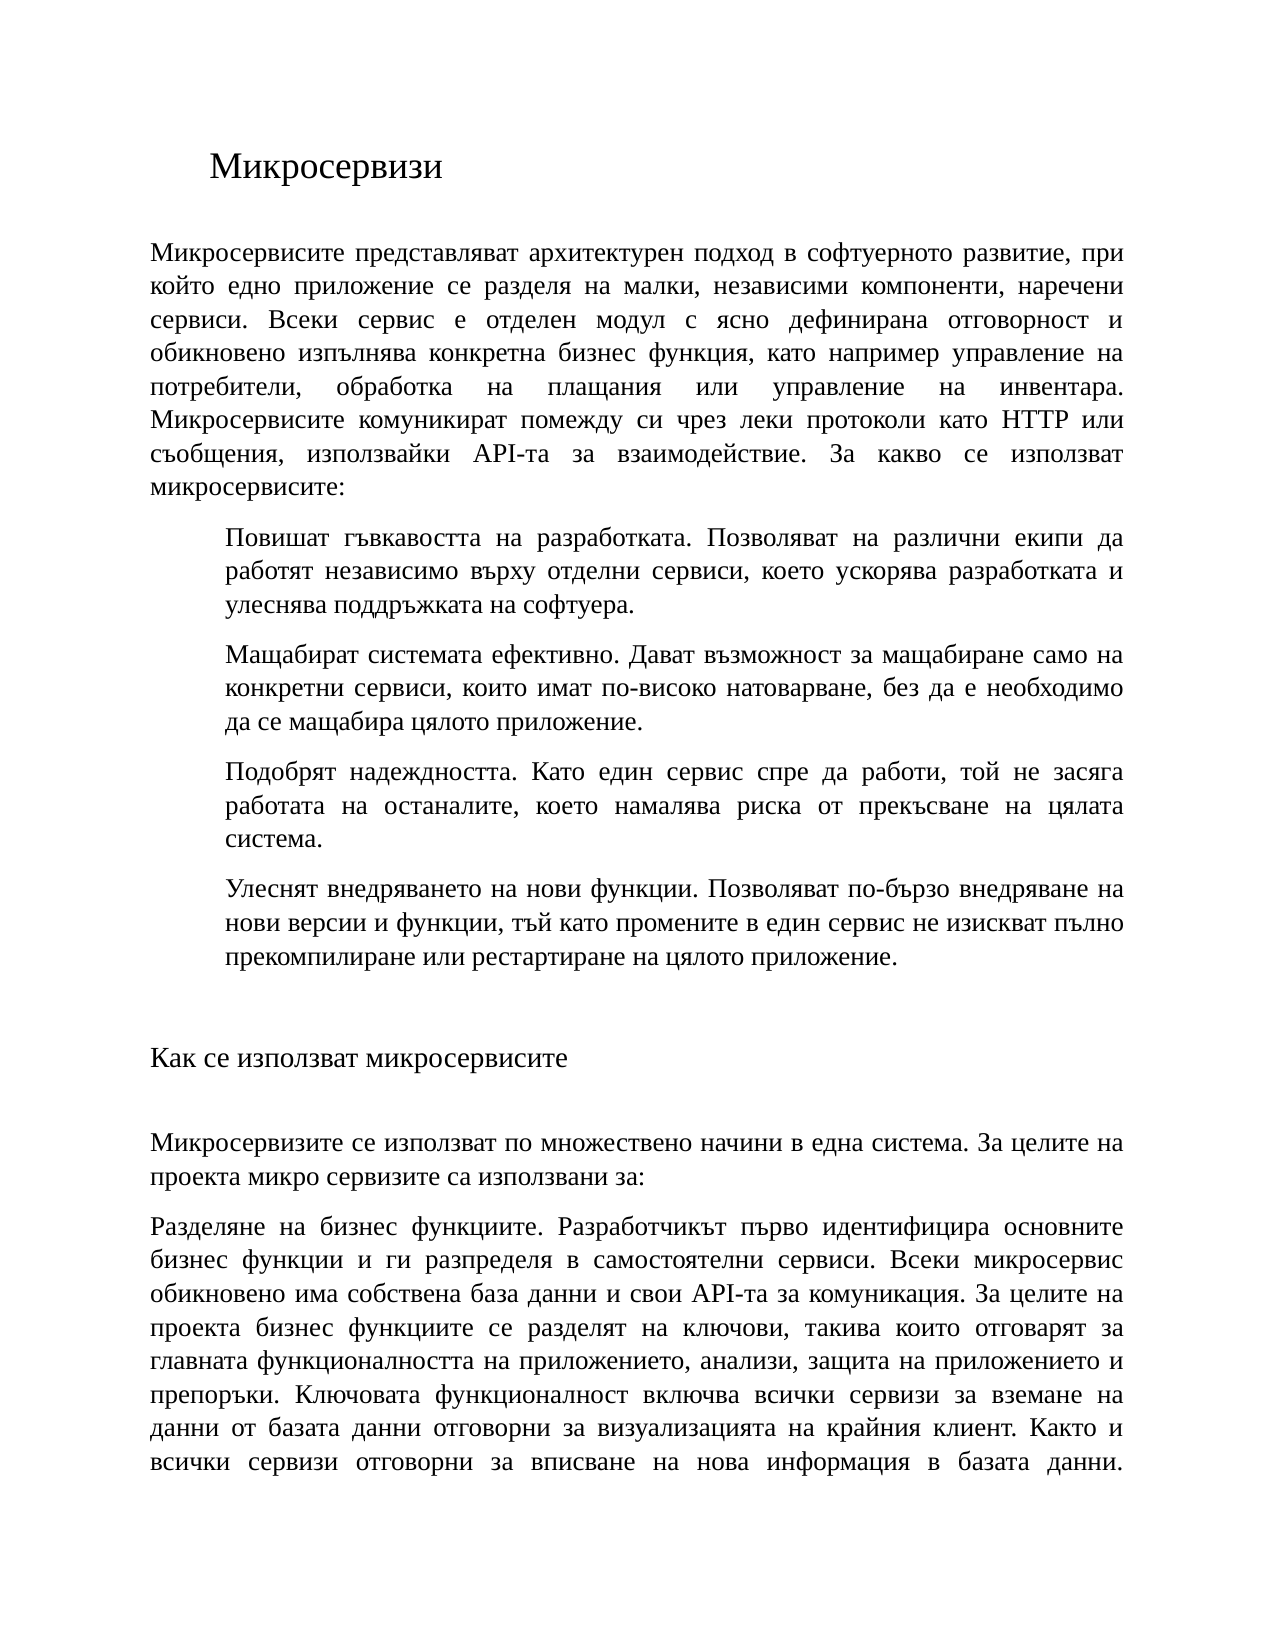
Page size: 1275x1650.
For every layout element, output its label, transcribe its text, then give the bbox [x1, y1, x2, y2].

text Повишат гъвкавостта на разработката. Позволяват на различни екипи да работят независимо върху отделни сервиси, което ускорява разработката и улеснява поддръжката на софтуера. [225, 521, 1125, 619]
text Микросервизите се използват по множествено начини в една система. За целите на проекта микро сервизите са използвани за: [150, 1126, 1125, 1191]
text Мащабират системата ефективно. Дават възможност за мащабиране само на конкретни сервиси, които имат по-високо натоварване, без да е необходимо да се мащабира цялото приложение. [225, 638, 1125, 736]
text Микросервисите представляват архитектурен подход в софтуерното развитие, при който едно приложение се разделя на малки, независими компоненти, наречени сервиси. Всеки сервис е отделен модул с ясно дефинирана отговорност и обикновено изпълнява конкретна бизнес функция, като например управление на потребители, обработка на плащания или управление на инвентара. Микросервисите комуникират помежду си чрез леки протоколи като HTTP или съобщения, използвайки API-та за взаимодействие. За какво се използват микросервисите: [150, 236, 1125, 502]
text Улеснят внедряването на нови функции. Позволяват по-бързо внедряване на нови версии и функции, тъй като промените в един сервис не изискват пълно прекомпилиране или рестартиране на цялото приложение. [225, 872, 1125, 971]
subtitle Как се използват микросервисите [150, 1040, 1125, 1073]
text Подобрят надеждността. Като един сервис спре да работи, той не засяга работата на останалите, което намалява риска от прекъсване на цялата система. [225, 755, 1125, 853]
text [150, 1210, 1125, 1476]
subtitle Микросервизи [150, 150, 1125, 185]
